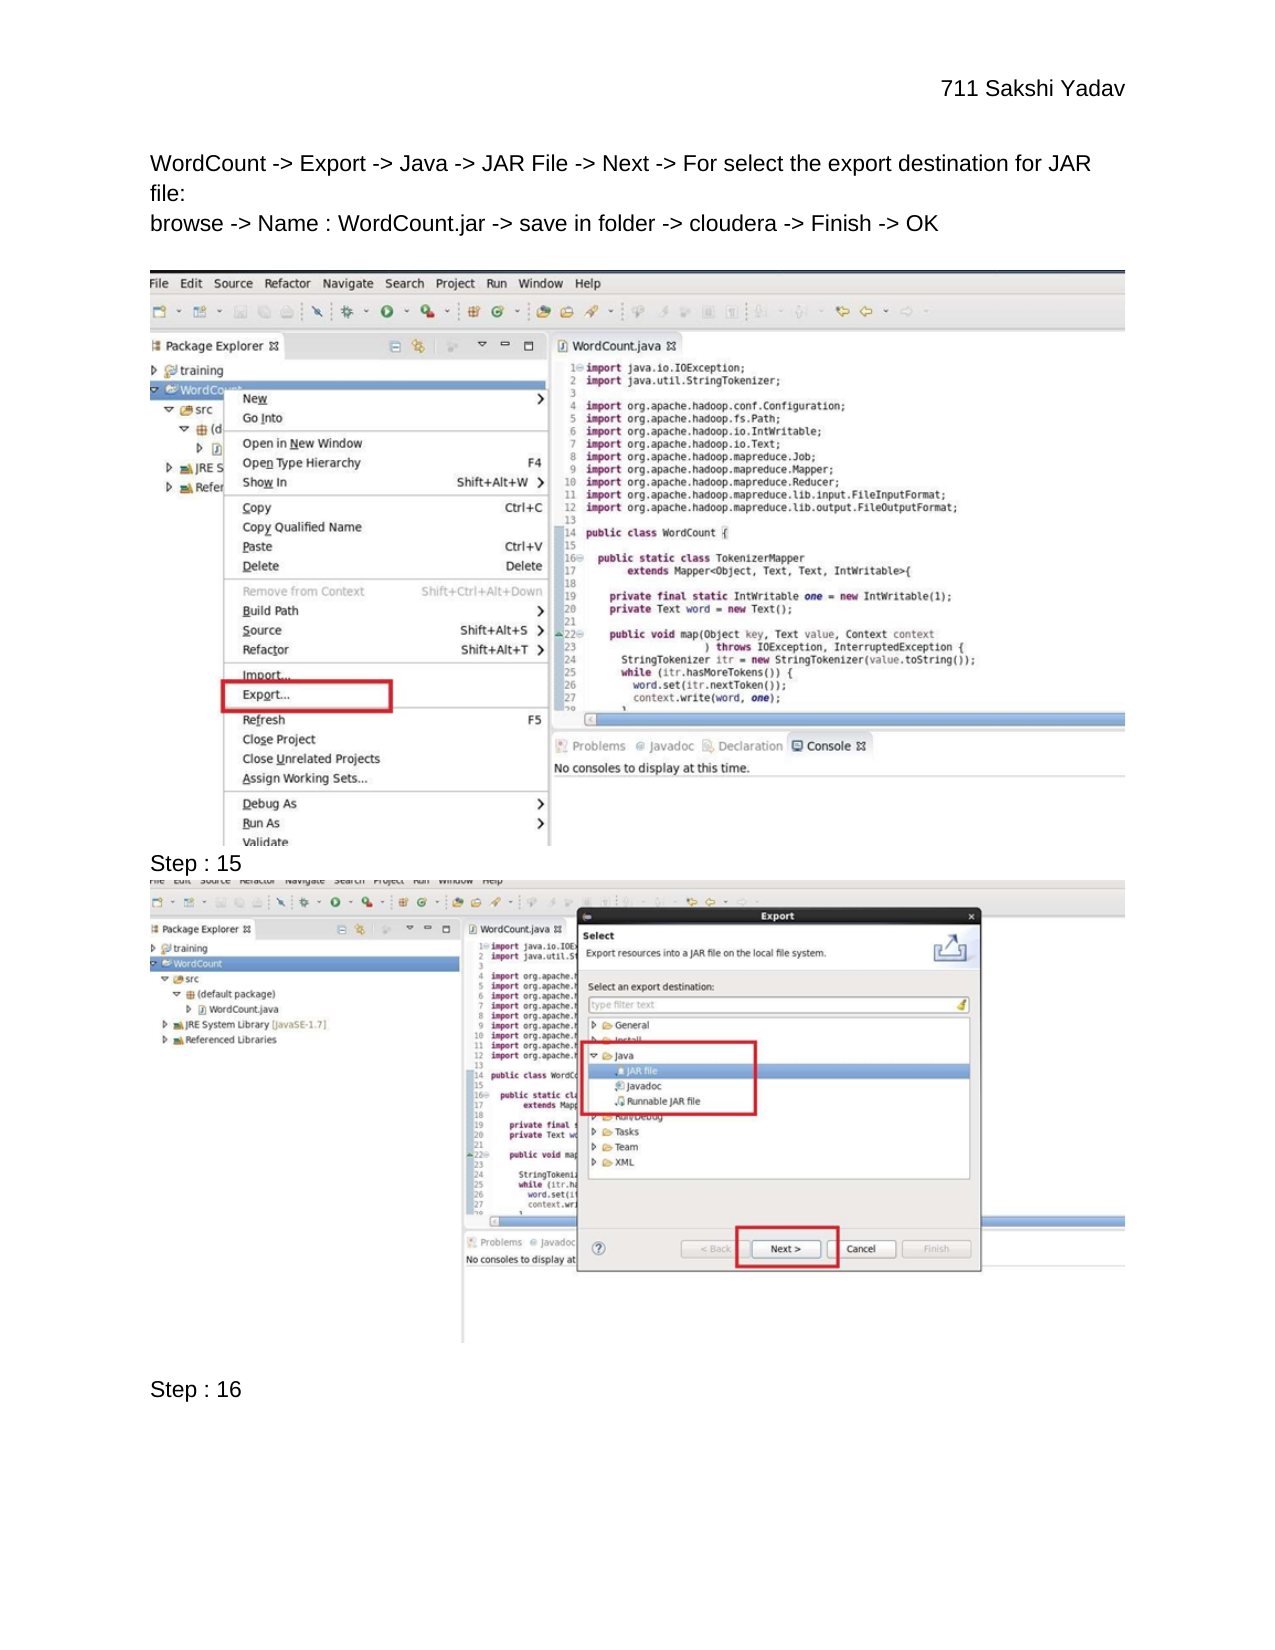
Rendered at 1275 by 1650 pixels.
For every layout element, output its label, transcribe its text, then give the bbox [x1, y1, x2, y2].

text Step : 15 [150, 850, 1125, 876]
picture [150, 270, 1125, 846]
text browse -> Name : WordCount.jar -> save in folder -> cloudera -> Finish -> OK [150, 210, 1125, 237]
text Step : 16 [150, 1376, 1125, 1403]
text WordCount -> Export -> Java -> JAR File -> Next -> For select the export destination for JAR file: [150, 150, 1125, 207]
picture [150, 880, 1125, 1343]
